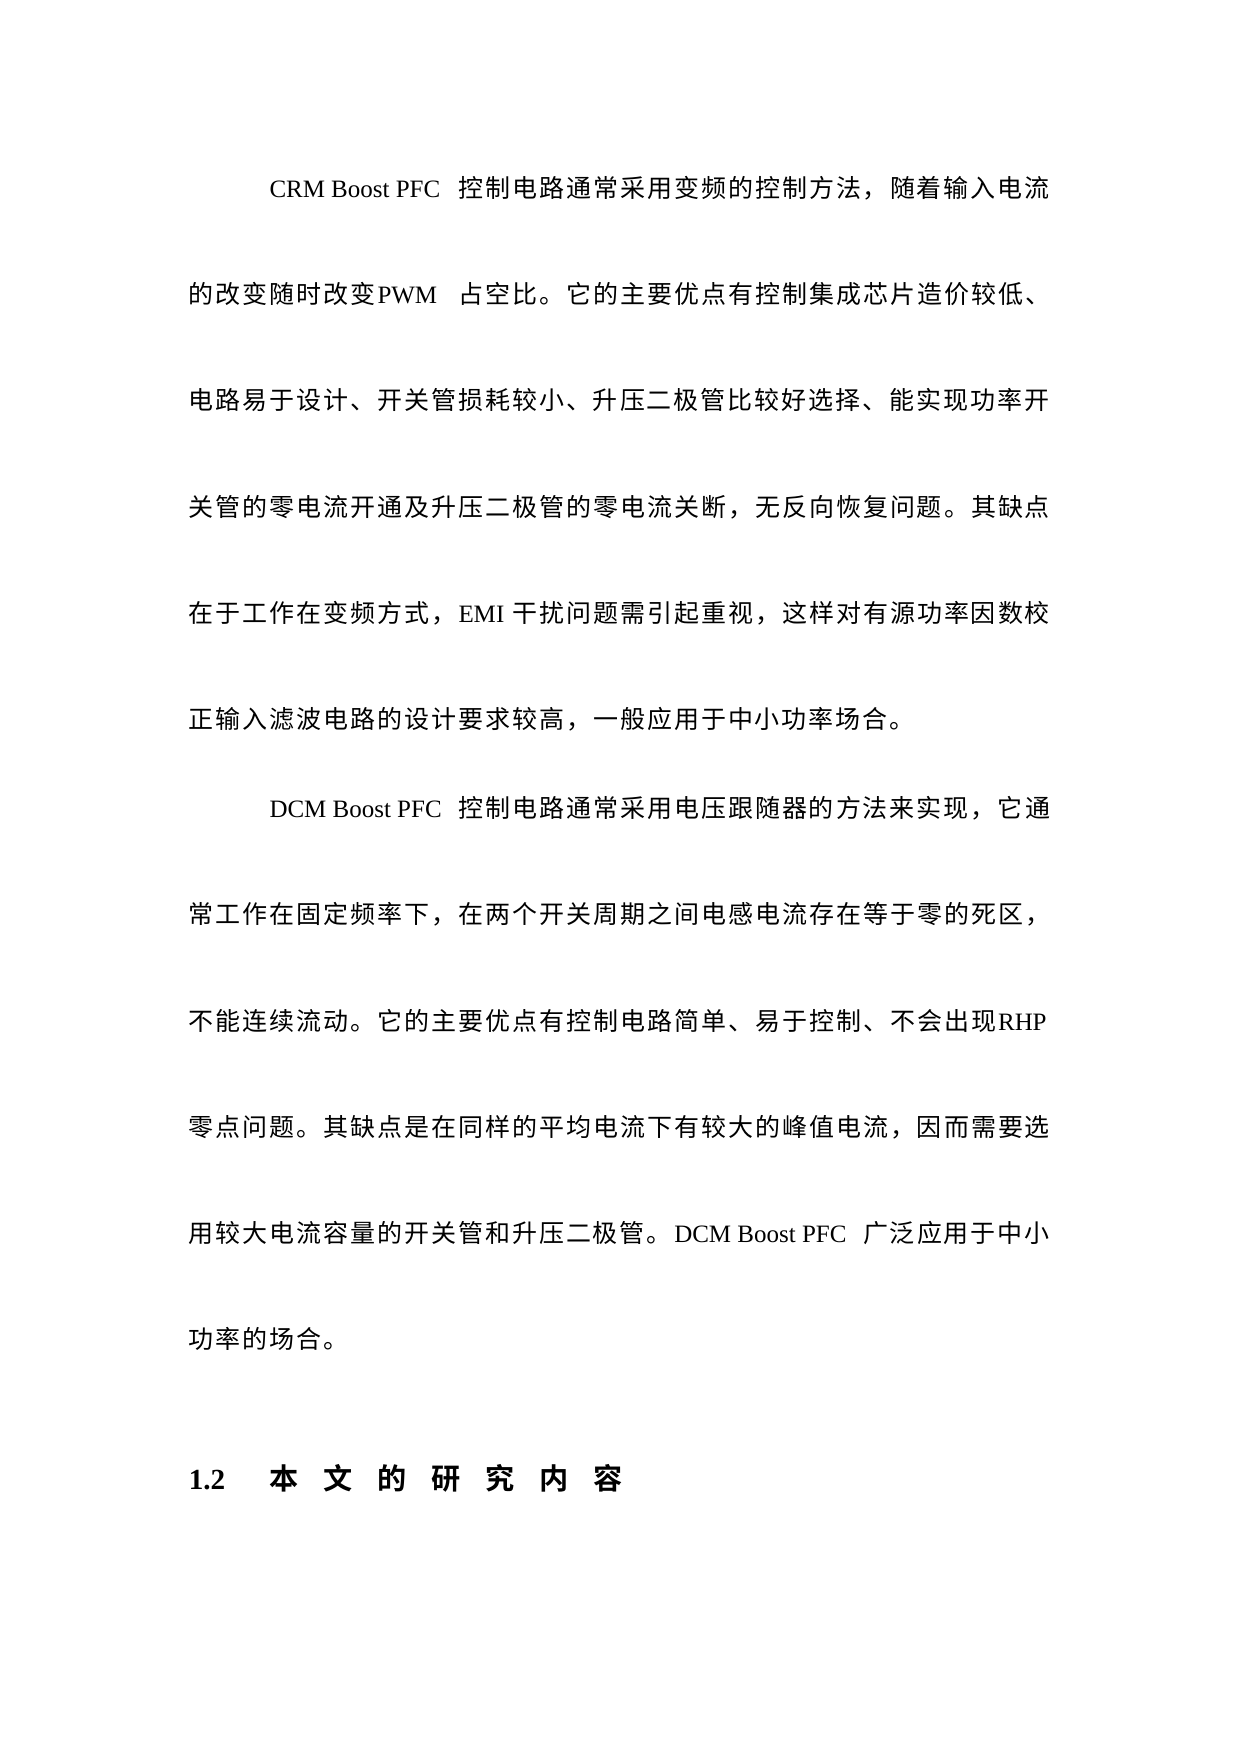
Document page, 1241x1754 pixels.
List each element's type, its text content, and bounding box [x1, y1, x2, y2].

text CRM Boost PFC控制电路通常采用变频的控制方法，随着输入电流的改变随时改变PWM占空比。它的主要优点有控制集成芯片造价较低、电路易于设计、开关管损耗较小、升压二极管比较好选择、能实现功率开关管的零电流开通及升压二极管的零电流关断，无反向恢复问题。其缺点在于工作在变频方式，EMI干扰问题需引起重视，这样对有源功率因数校正输入滤波电路的设计要求较高，一般应用于中小功率场合。 [188, 151, 1052, 753]
list 本文的研究内容 [188, 1441, 1052, 1512]
text DCM Boost PFC控制电路通常采用电压跟随器的方法来实现，它通常工作在固定频率下，在两个开关周期之间电感电流存在等于零的死区，不能连续流动。它的主要优点有控制电路简单、易于控制、不会出现RHP零点问题。其缺点是在同样的平均电流下有较大的峰值电流，因而需要选用较大电流容量的开关管和升压二极管。DCM Boost PFC广泛应用于中小功率的场合。 [188, 771, 1052, 1373]
